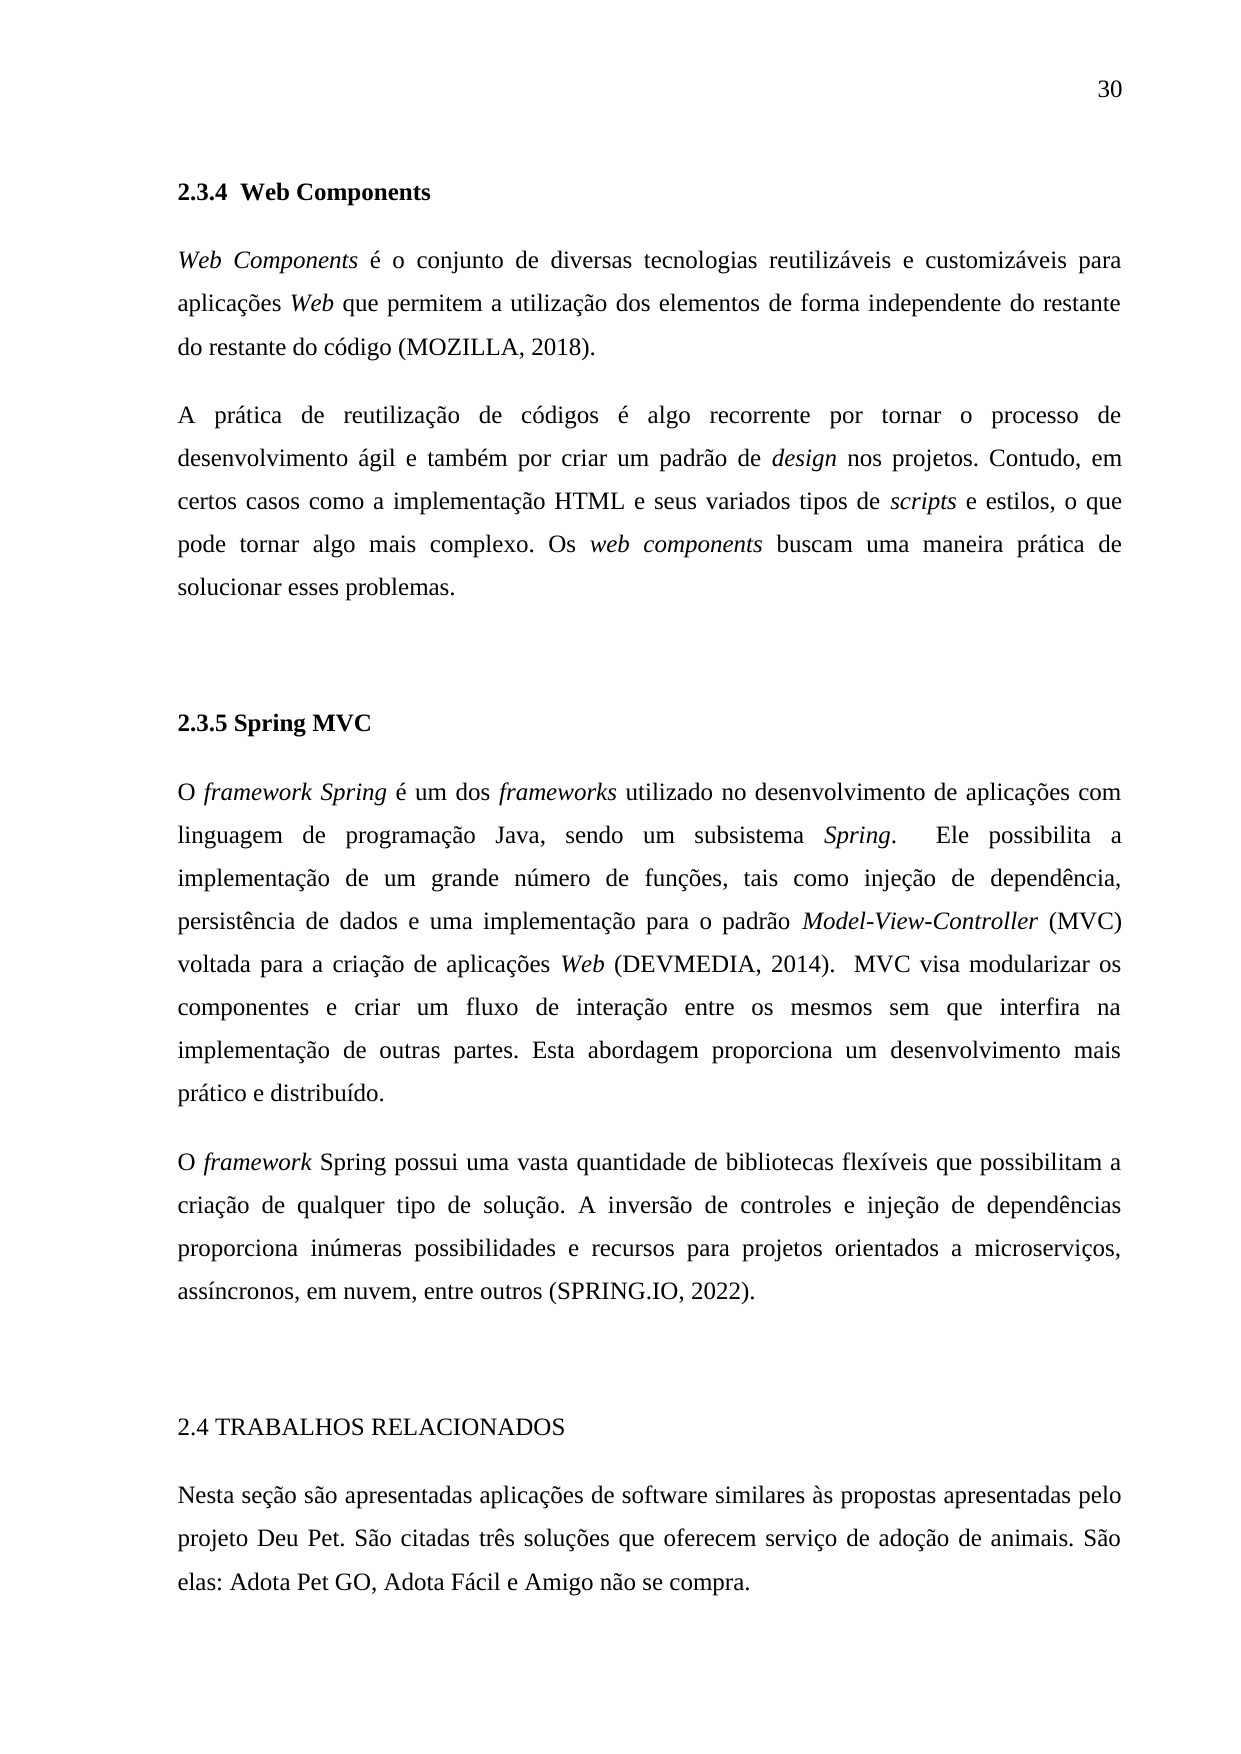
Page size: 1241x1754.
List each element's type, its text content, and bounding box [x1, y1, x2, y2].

text A prática de reutilização de códigos é algo recorrente por tornar o processo de desenvolvimento ágil e também por criar um padrão de design nos projetos. Contudo, em certos casos como a implementação HTML e seus variados tipos de scripts e estilos, o que pode tornar algo mais complexo. Os web components buscam uma maneira prática de solucionar esses problemas. [177, 400, 1122, 601]
text O framework Spring é um dos frameworks utilizado no desenvolvimento de aplicações com linguagem de programação Java, sendo um subsistema Spring. Ele possibilita a implementação de um grande número de funções, tais como injeção de dependência, persistência de dados e uma implementação para o padrão Model-View-Controller (MVC) voltada para a criação de aplicações Web (DEVMEDIA, 2014). MVC visa modularizar os componentes e criar um fluxo de interação entre os mesmos sem que interfira na implementação de outras partes. Esta abordagem proporciona um desenvolvimento mais prático e distribuído. [177, 777, 1122, 1107]
text Nesta seção são apresentadas aplicações de software similares às propostas apresentadas pelo projeto Deu Pet. São citadas três soluções que oferecem serviço de adoção de animais. São elas: Adota Pet GO, Adota Fácil e Amigo não se compra. [177, 1480, 1122, 1595]
text Web Components é o conjunto de diversas tecnologias reutilizáveis e customizáveis para aplicações Web que permitem a utilização dos elementos de forma independente do restante do restante do código (MOZILLA, 2018). [177, 245, 1122, 360]
subtitle 2.4 TRABALHOS RELACIONADOS [177, 1412, 1122, 1441]
subtitle 2.3.5 Spring MVC [177, 708, 1122, 737]
text O framework Spring possui uma vasta quantidade de bibliotecas flexíveis que possibilitam a criação de qualquer tipo de solução. A inversão de controles e injeção de dependências proporciona inúmeras possibilidades e recursos para projetos orientados a microserviços, assíncronos, em nuvem, entre outros (SPRING.IO, 2022). [177, 1147, 1122, 1305]
subtitle 2.3.4 Web Components [177, 177, 1122, 206]
